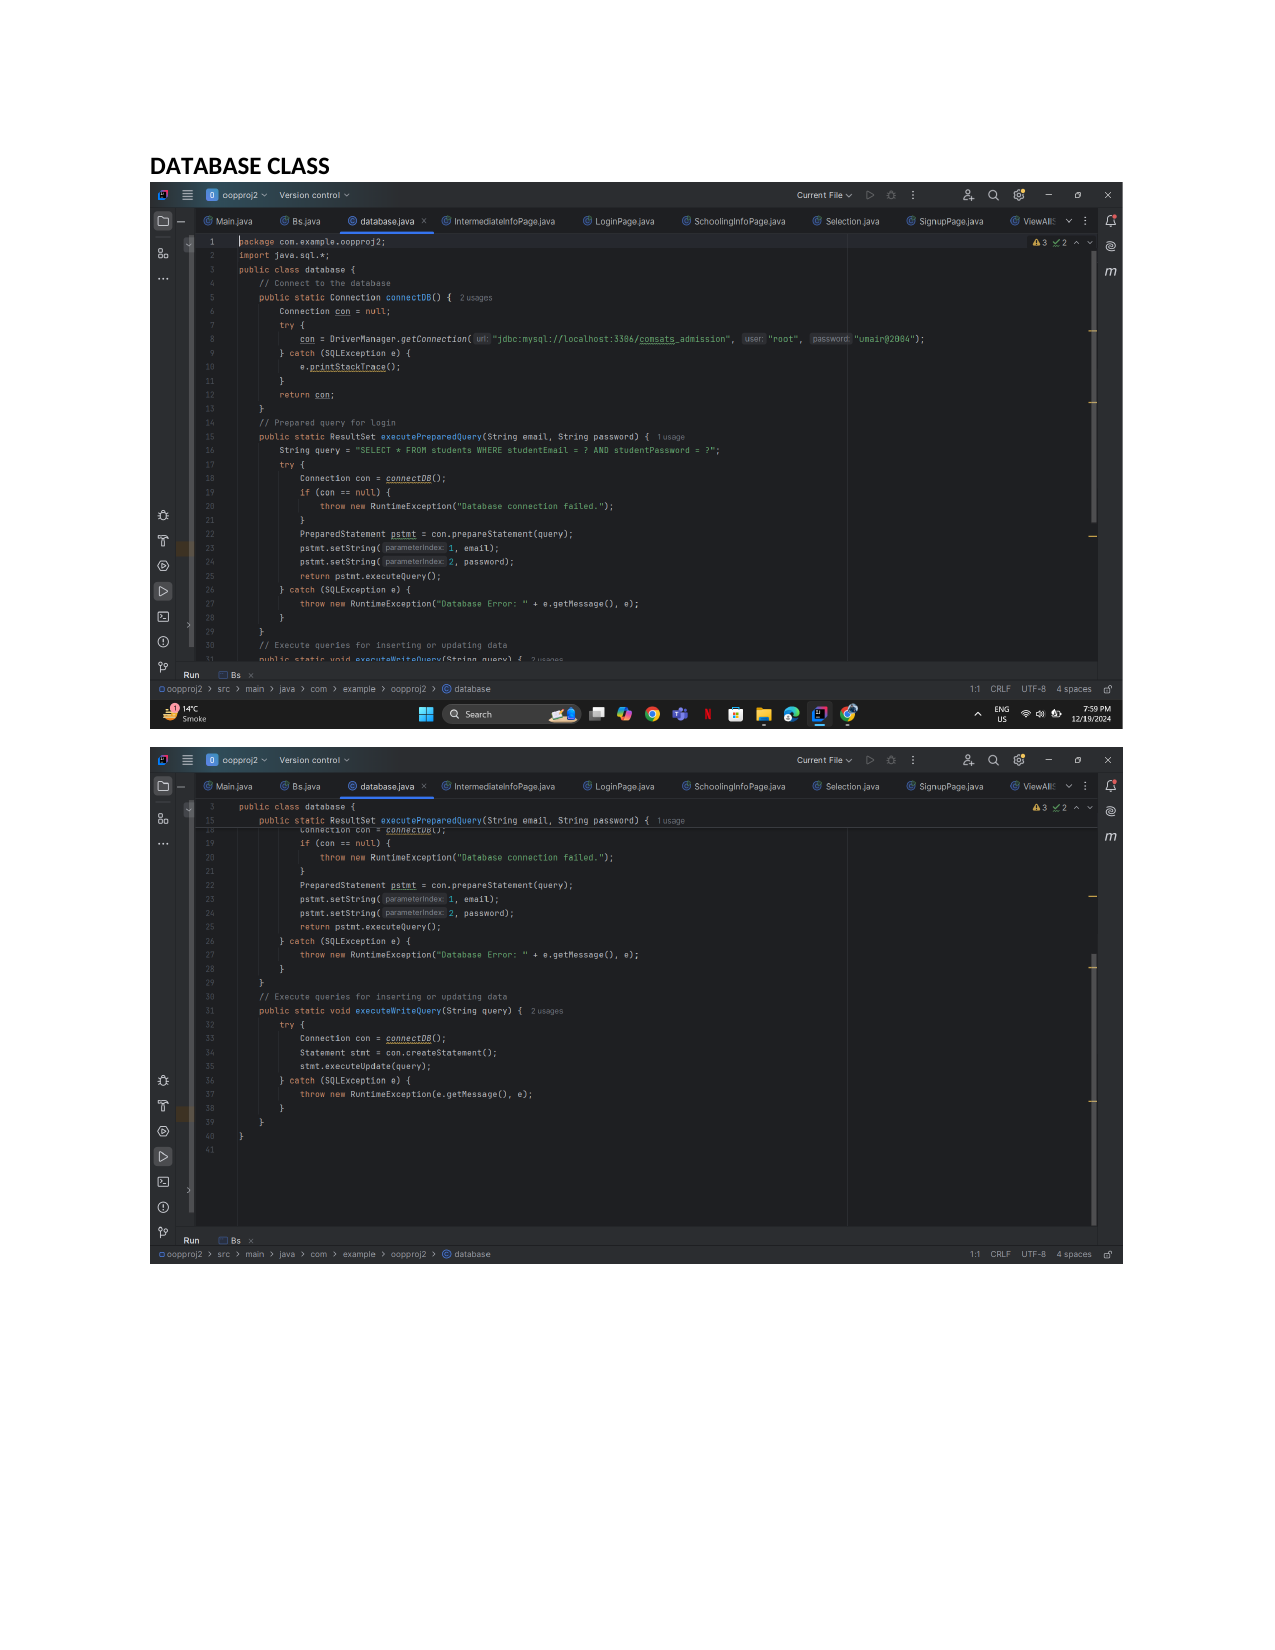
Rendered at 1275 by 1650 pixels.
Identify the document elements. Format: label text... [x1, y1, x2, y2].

picture [150, 182, 1123, 729]
picture [150, 747, 1123, 1264]
